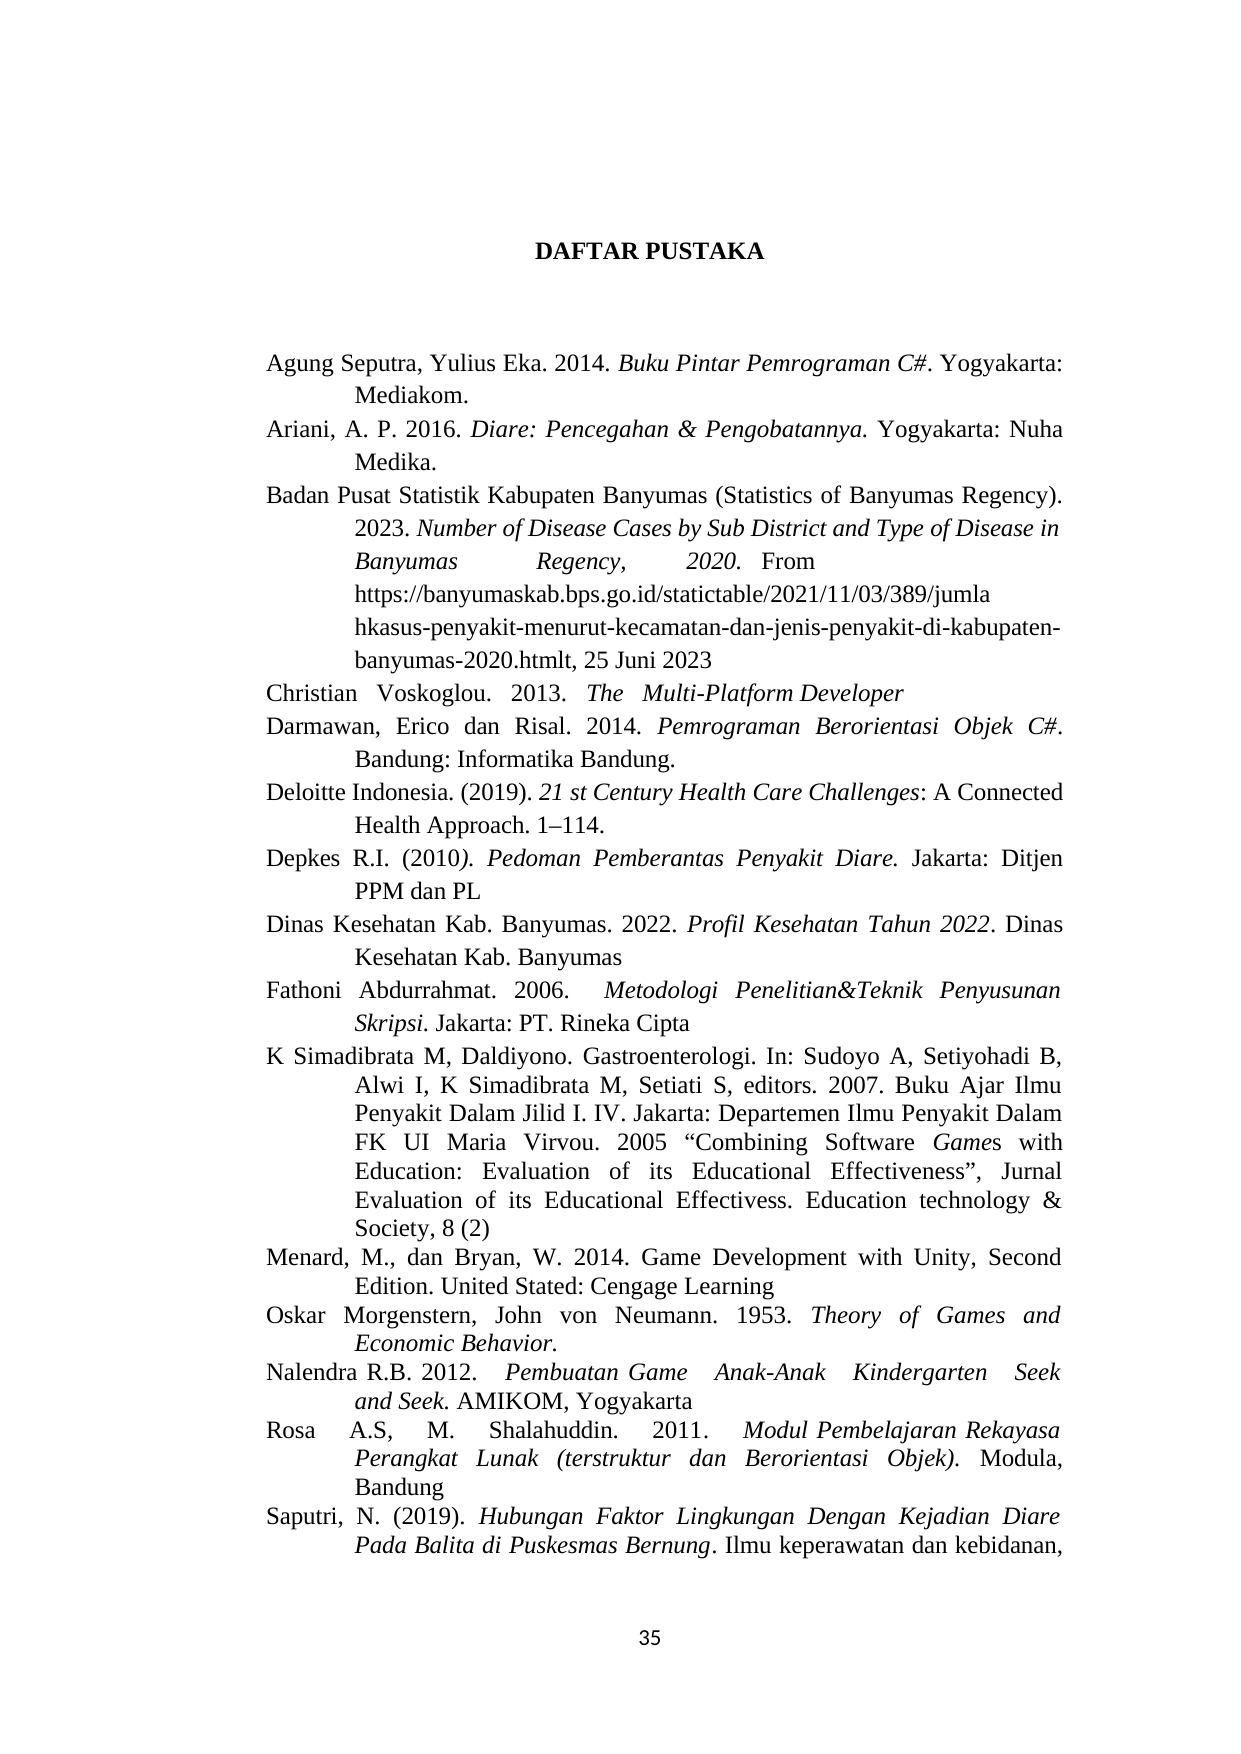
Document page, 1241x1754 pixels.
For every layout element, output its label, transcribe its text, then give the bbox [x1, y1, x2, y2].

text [266, 1501, 1063, 1558]
text Oskar Morgenstern, John von Neumann. 1953. Theory of Games and Economic Behavior. [266, 1300, 1063, 1357]
text Nalendra R.B. 2012. Pembuatan Game Anak-Anak Kindergarten Seek and Seek. AMIKOM, Yogyakarta [266, 1357, 1063, 1415]
text Dinas Kesehatan Kab. Banyumas. 2022. Profil Kesehatan Tahun 2022. Dinas Kesehatan Kab. Banyumas [266, 909, 1063, 971]
subtitle DAFTAR PUSTAKA [236, 236, 1063, 265]
text Menard, M., dan Bryan, W. 2014. Game Development with Unity, Second Edition. United Stated: Cengage Learning [266, 1242, 1063, 1300]
text Christian Voskoglou. 2013. The Multi-Platform Developer [266, 678, 1063, 707]
text Badan Pusat Statistik Kabupaten Banyumas (Statistics of Banyumas Regency). 2023. Number of Disease Cases by Sub District and Type of Disease in [266, 480, 1063, 541]
text Deloitte Indonesia. (2019). 21 st Century Health Care Challenges: A Connected Health Approach. 1–114. [266, 777, 1063, 839]
text Agung Seputra, Yulius Eka. 2014. Buku Pintar Pemrograman C#. Yogyakarta: Mediakom. [266, 348, 1063, 409]
text Rosa A.S, M. Shalahuddin. 2011. Modul Pembelajaran Rekayasa Perangkat Lunak (terstruktur dan Berorientasi Objek). Modula, Bandung [266, 1415, 1063, 1501]
text Darmawan, Erico dan Risal. 2014. Pemrograman Berorientasi Objek C#. Bandung: Informatika Bandung. [266, 711, 1063, 773]
text Fathoni Abdurrahmat. 2006. Metodologi Penelitian&Teknik Penyusunan Skripsi. Jakarta: PT. Rineka Cipta [266, 975, 1063, 1037]
text Ariani, A. P. 2016. Diare: Pencegahan & Pengobatannya. Yogyakarta: Nuha Medika. [266, 414, 1063, 475]
text Banyumas Regency, 2020. From https://banyumaskab.bps.go.id/statictable/2021/11/03/389/jumlahkasus-penyakit-menurut-kecamatan-dan-jenis-penyakit-di-kabupaten-banyumas-2020.htmlt, 25 Juni 2023 [266, 546, 1063, 673]
text Depkes R.I. (2010). Pedoman Pemberantas Penyakit Diare. Jakarta: Ditjen PPM dan PL [266, 843, 1063, 905]
text K Simadibrata M, Daldiyono. Gastroenterologi. In: Sudoyo A, Setiyohadi B, Alwi I, K Simadibrata M, Setiati S, editors. 2007. Buku Ajar Ilmu Penyakit Dalam Jilid I. IV. Jakarta: Departemen Ilmu Penyakit Dalam FK UI Maria Virvou. 2005 “Combining Software Games with Education: Evaluation of its Educational Effectiveness”, Jurnal Evaluation of its Educational Effectivess. Education technology & Society, 8 (2) [266, 1041, 1063, 1242]
